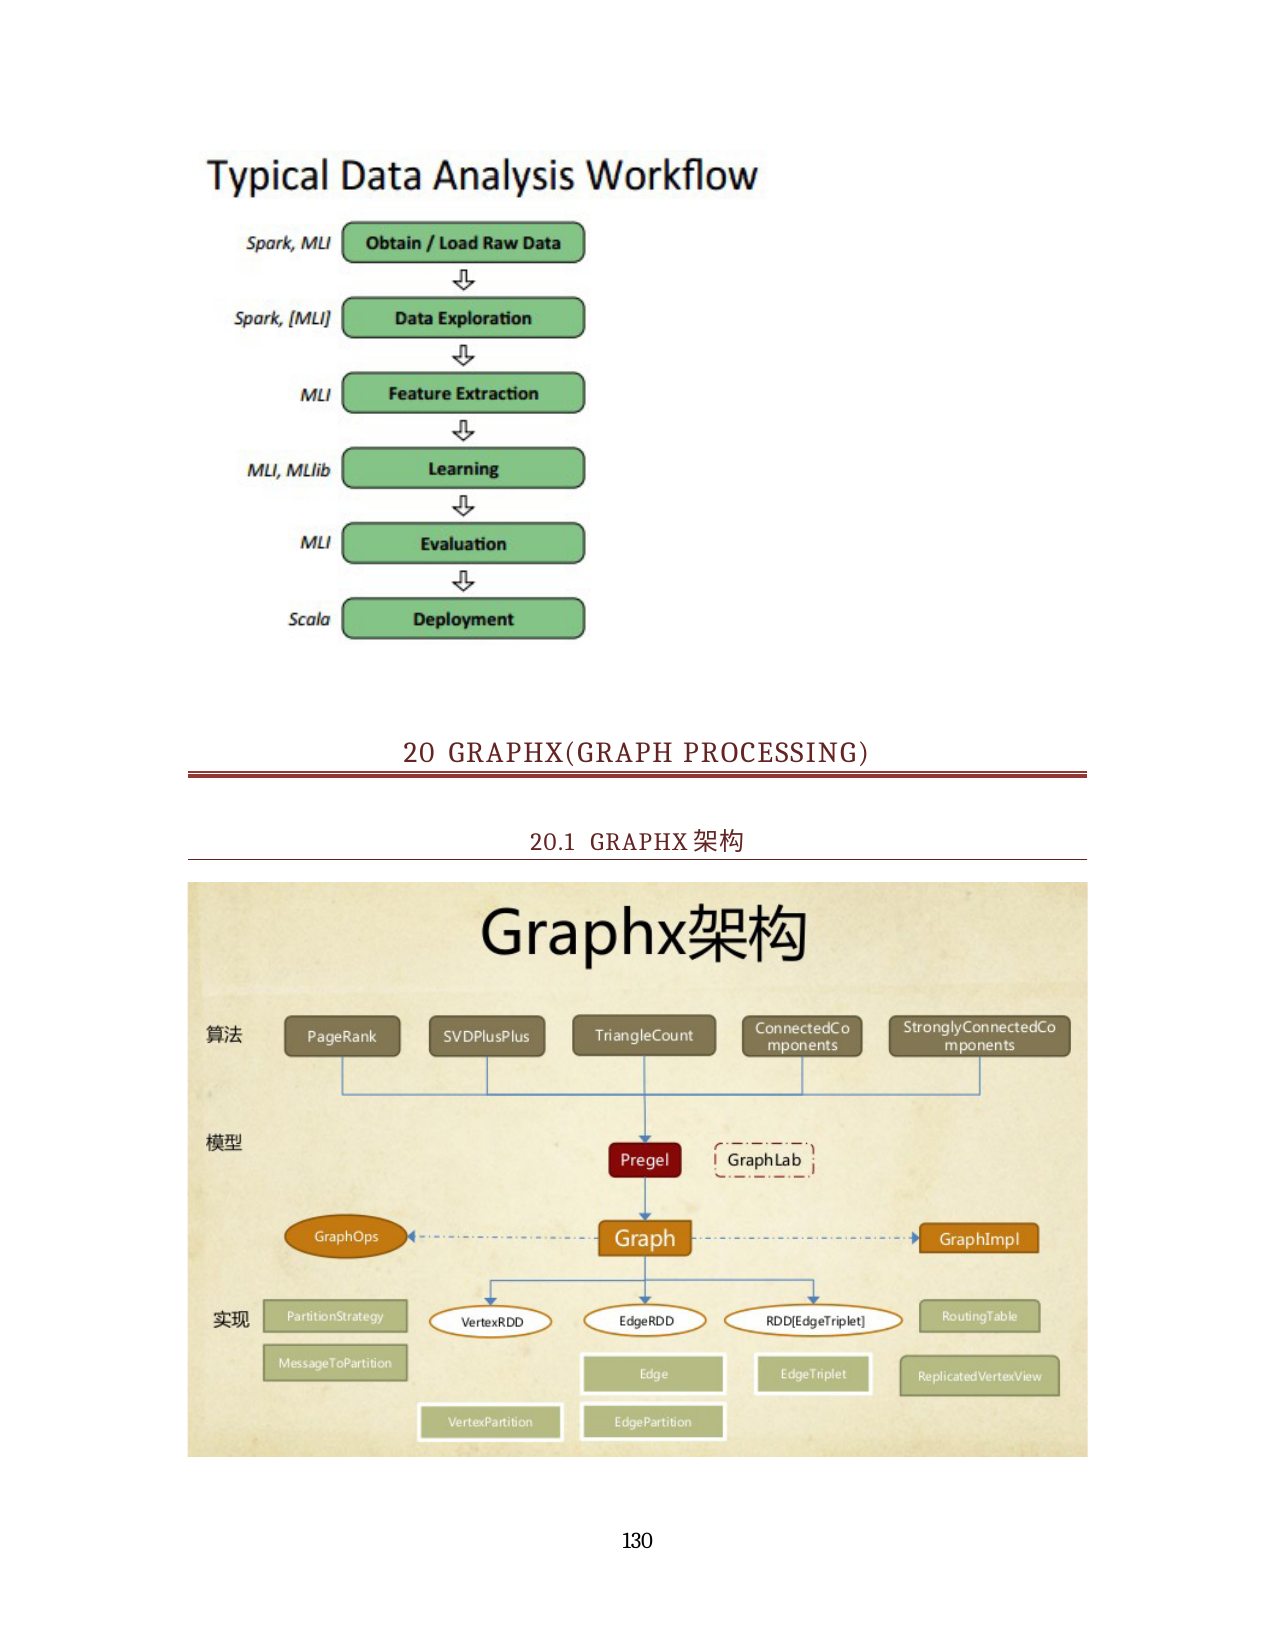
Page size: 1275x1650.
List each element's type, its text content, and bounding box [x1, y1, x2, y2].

subtitle GraphX(Graph Processing) [187, 736, 1087, 778]
subtitle GraphX架构 [187, 821, 1087, 860]
